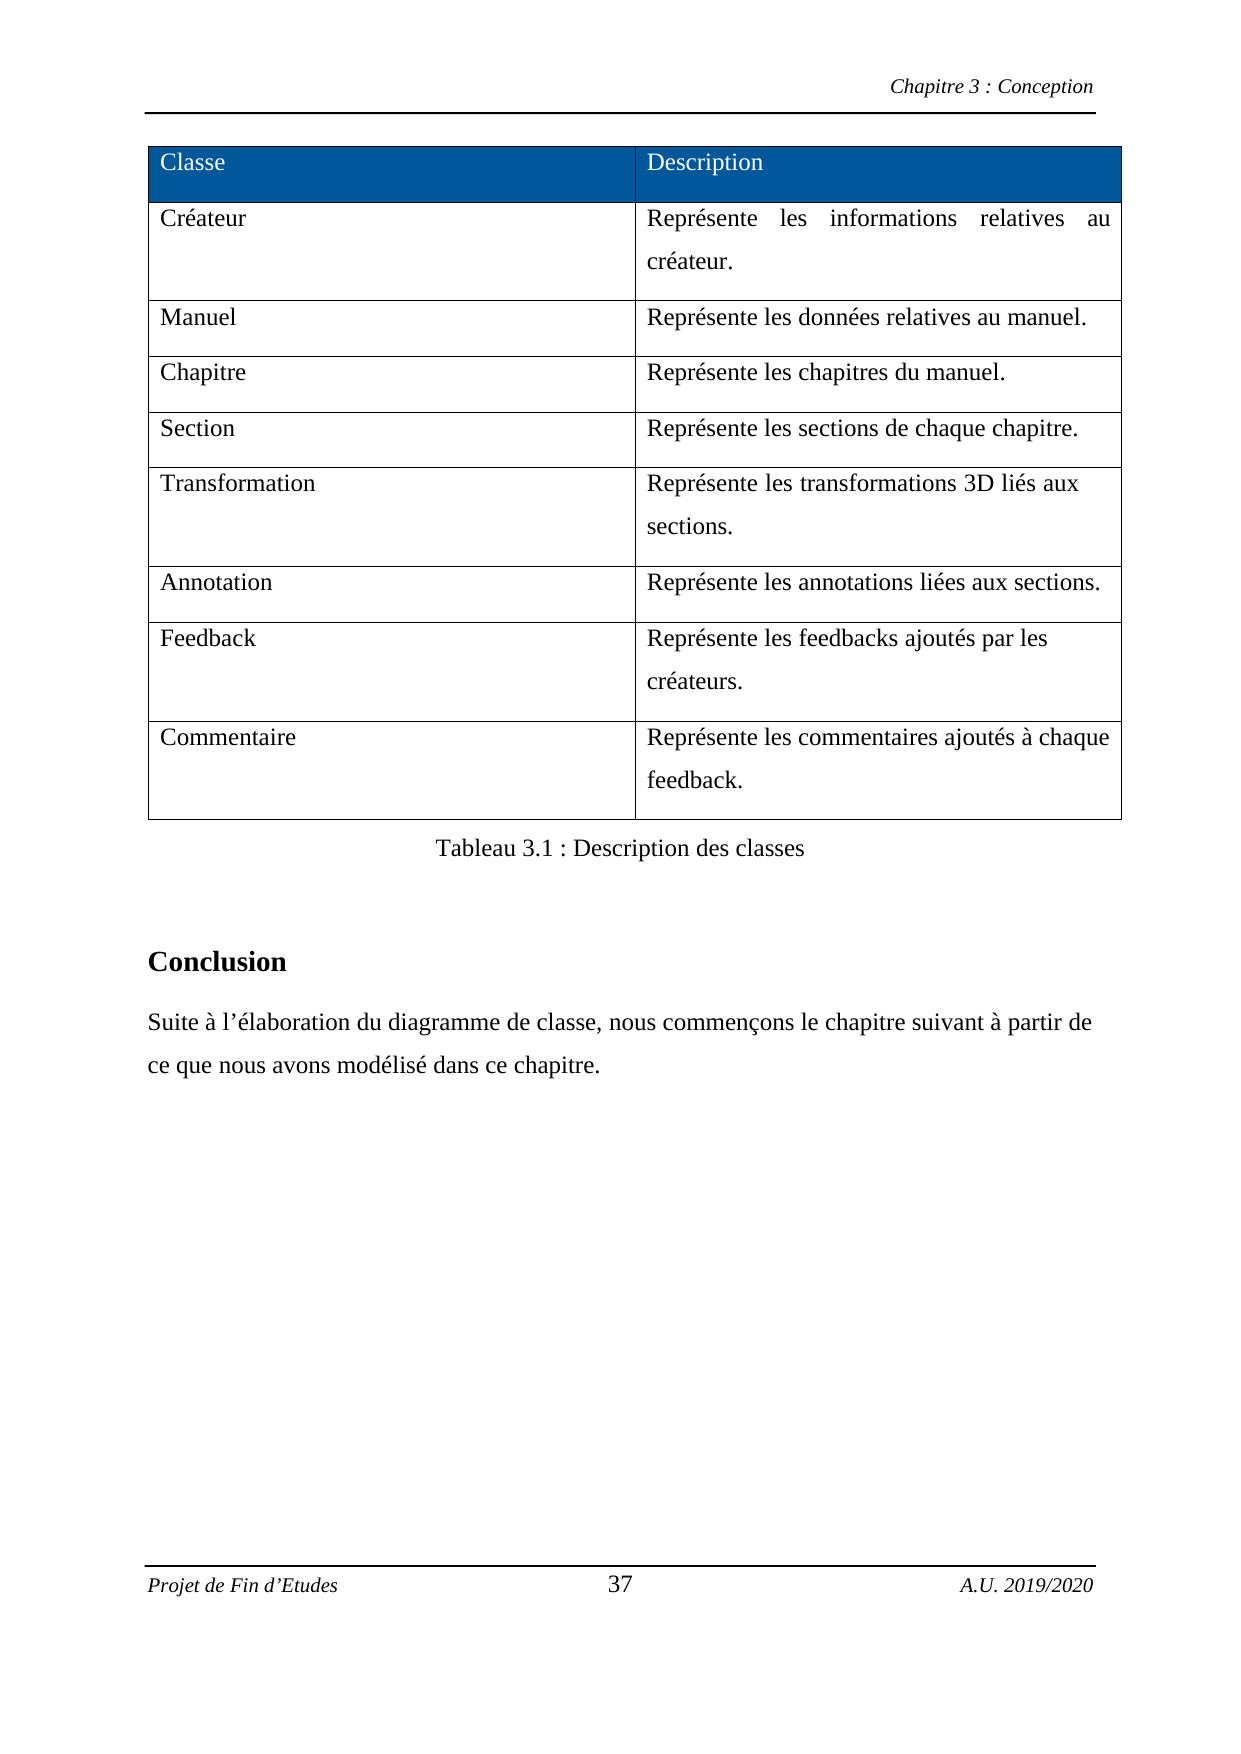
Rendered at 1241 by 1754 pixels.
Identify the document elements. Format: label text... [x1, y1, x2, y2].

text Suite à l’élaboration du diagramme de classe, nous commençons le chapitre suivant à partir de ce que nous avons modélisé dans ce chapitre. [147, 1007, 1106, 1079]
table_cell Représente les sections de chaque chapitre. [636, 413, 1121, 467]
table_cell Représente les données relatives au manuel. [636, 301, 1121, 356]
text Tableau 3.1 : Description des classes [228, 833, 1012, 861]
table_cell Représente les chapitres du manuel. [636, 357, 1121, 412]
table_cell Transformation [149, 468, 635, 566]
table_cell Annotation [149, 567, 635, 622]
table_cell Feedback [149, 623, 635, 721]
table_cell Créateur [149, 203, 635, 300]
table_cell Représente les feedbacks ajoutés par les créateurs. [636, 623, 1121, 721]
subtitle Conclusion [147, 944, 1221, 977]
table_cell Section [149, 413, 635, 467]
table_header Classe [149, 147, 635, 202]
table_cell Représente les annotations liées aux sections. [636, 567, 1121, 622]
table_cell Représente les commentaires ajoutés à chaque feedback. [636, 722, 1121, 819]
table_cell Représente les transformations 3D liés aux sections. [636, 468, 1121, 566]
table_cell Manuel [149, 301, 635, 356]
table_cell Commentaire [149, 722, 635, 819]
table_cell Chapitre [149, 357, 635, 412]
table_header Description [636, 147, 1121, 202]
table_cell Représente les informations relatives au créateur. [636, 203, 1121, 300]
